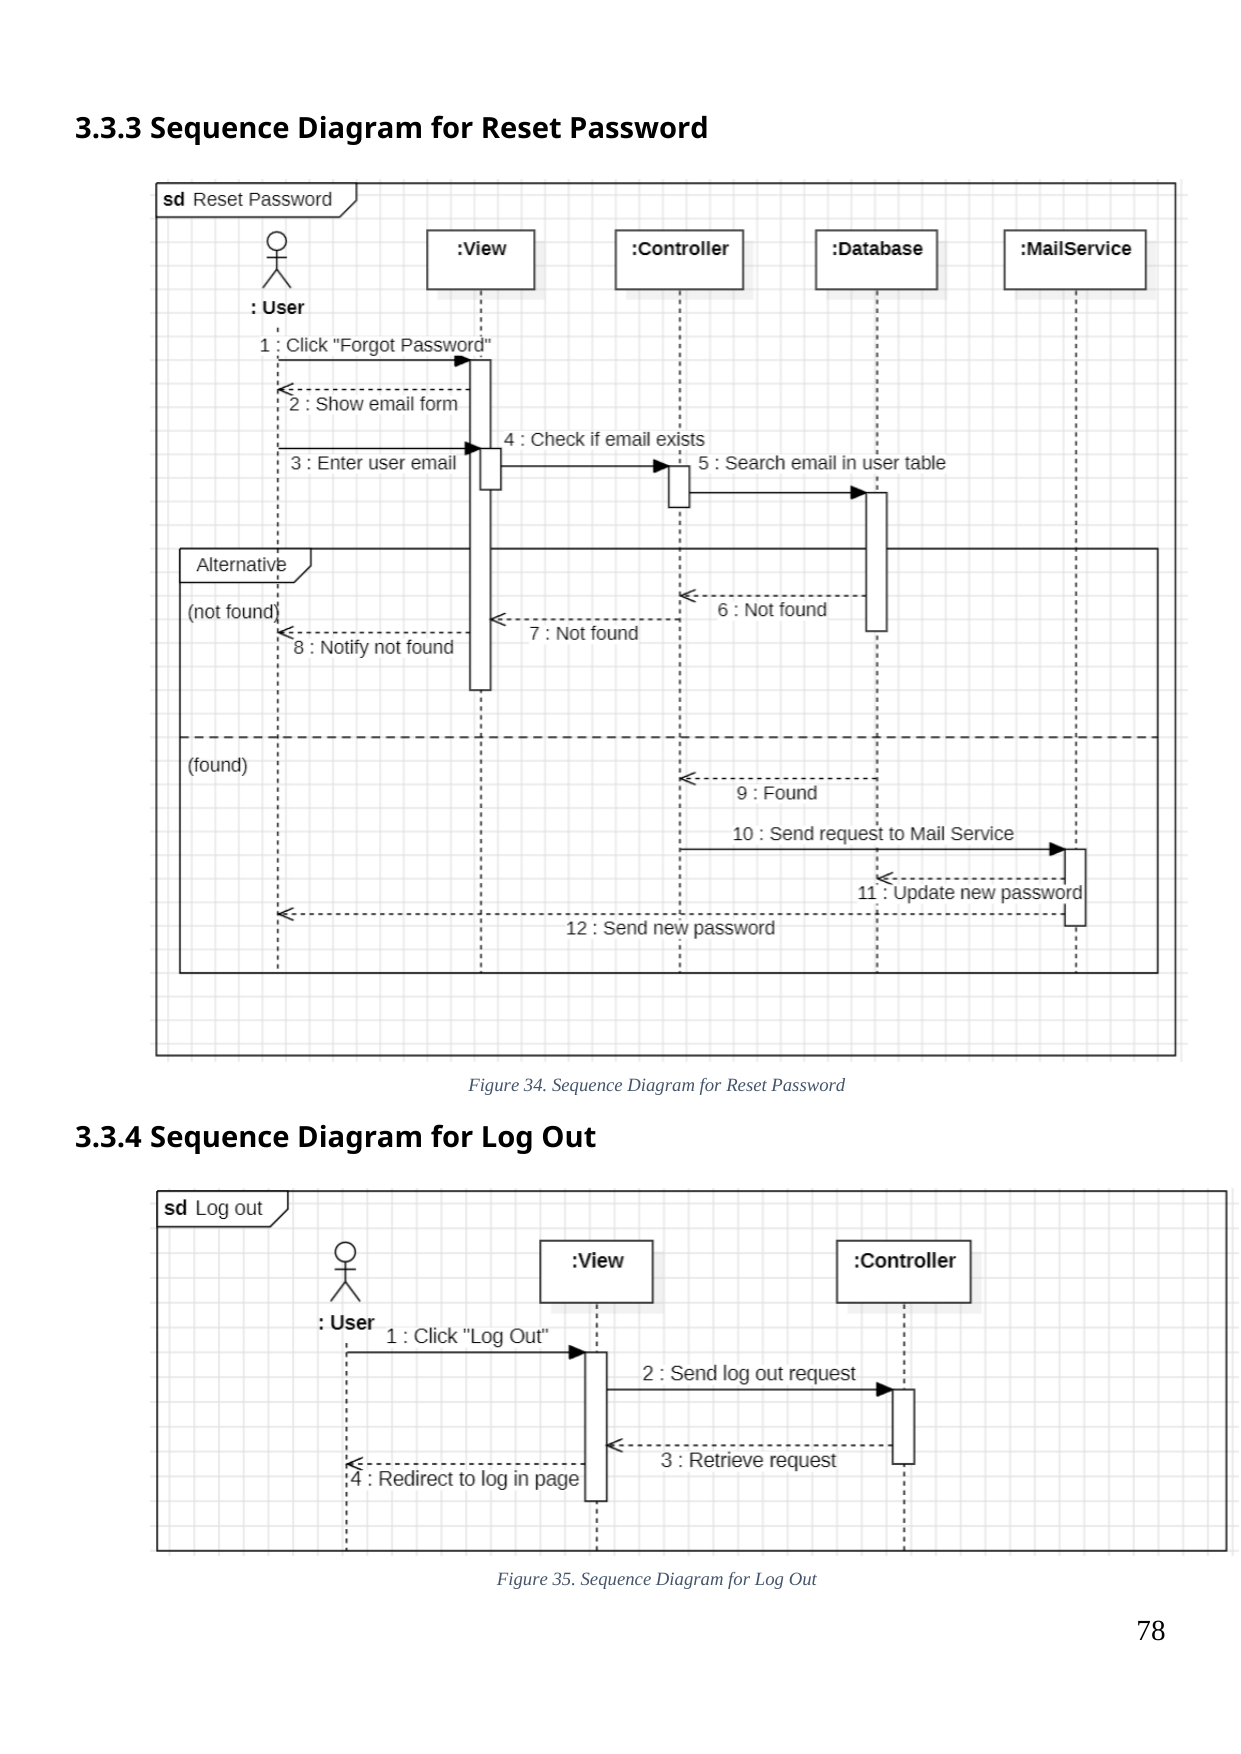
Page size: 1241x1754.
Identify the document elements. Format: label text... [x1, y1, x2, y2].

picture [150, 1188, 1240, 1556]
subtitle Sequence Diagram for Reset Password [75, 107, 1165, 147]
picture [150, 179, 1188, 1062]
subtitle Sequence Diagram for Log Out [75, 1116, 1165, 1156]
